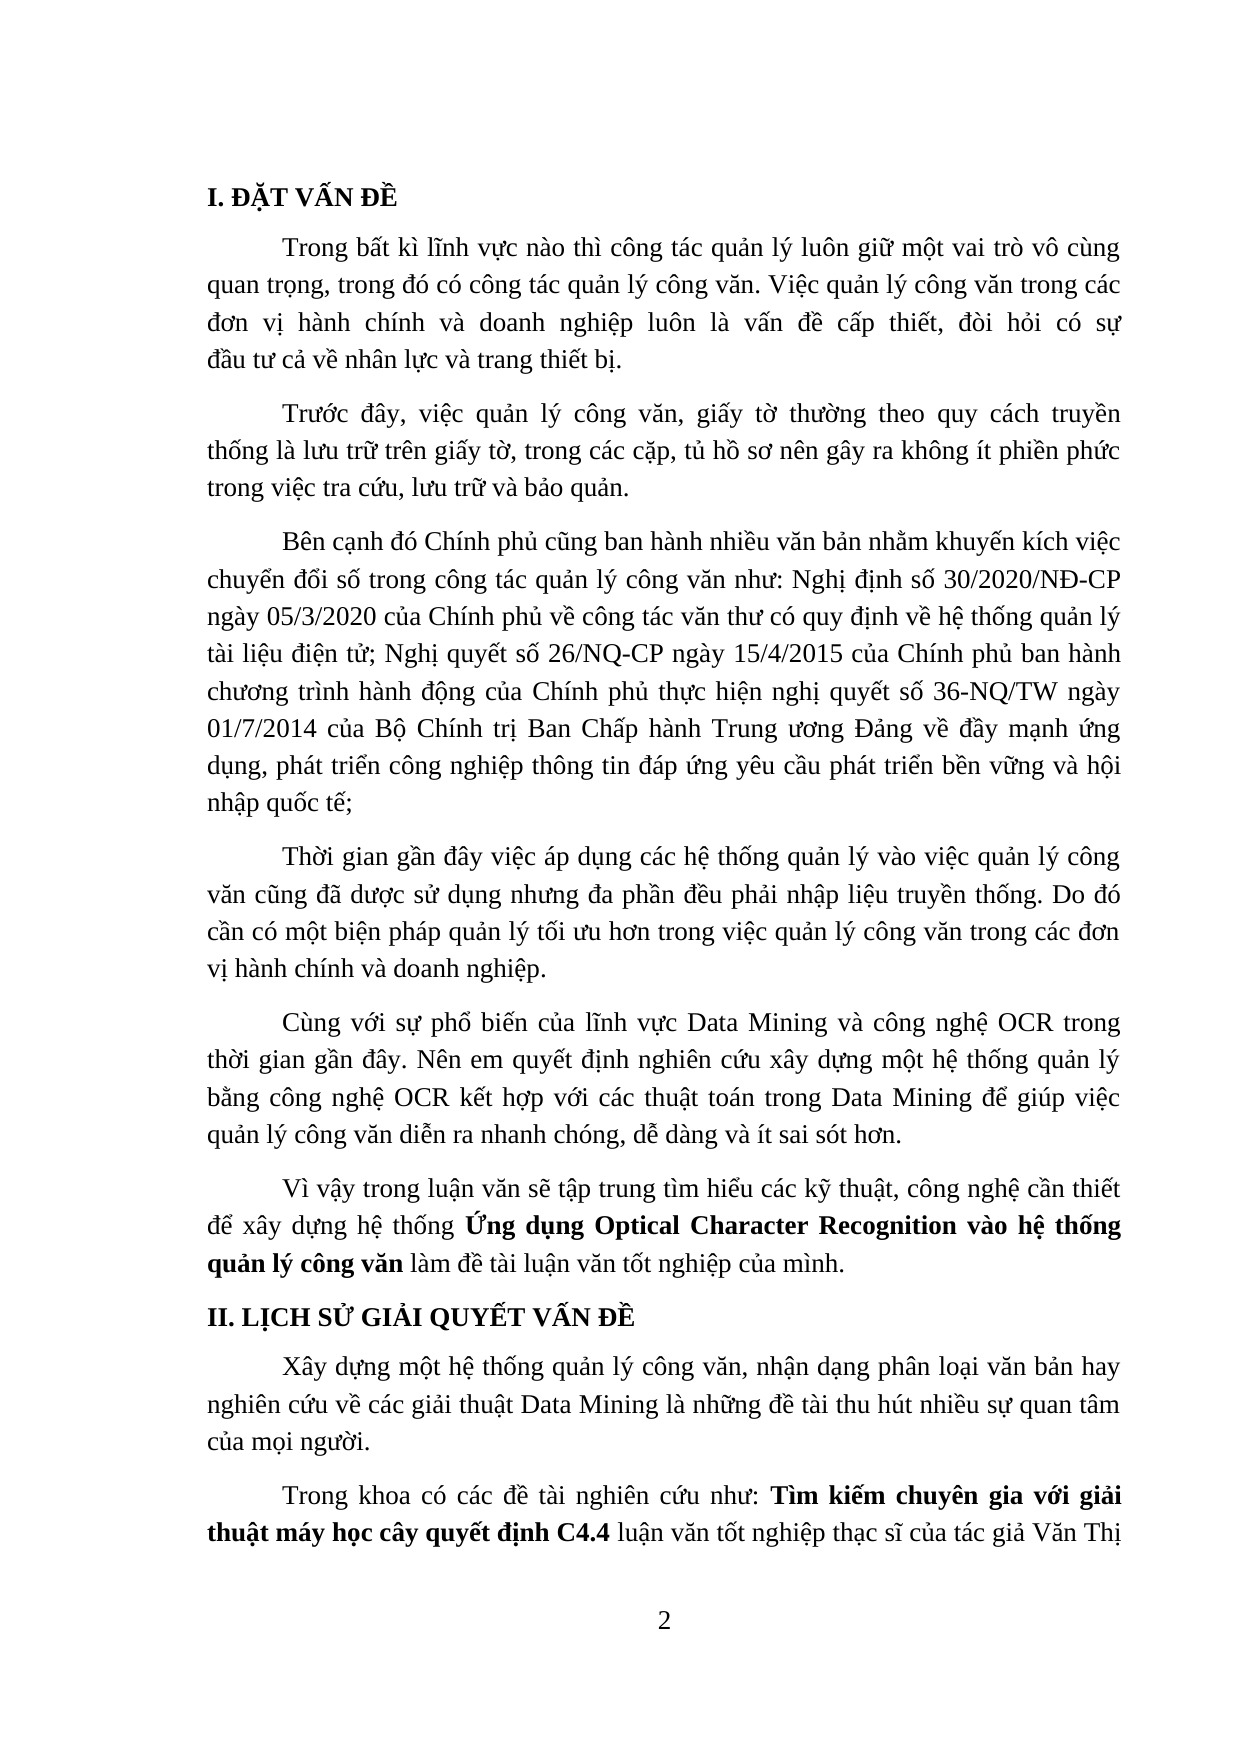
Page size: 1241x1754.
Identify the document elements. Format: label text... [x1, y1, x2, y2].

text Cùng với sự phổ biến của lĩnh vực Data Mining và công nghệ OCR trong thời gian gần đây. Nên em quyết định nghiên cứu xây dựng một hệ thống quản lý bằng công nghệ OCR kết hợp với các thuật toán trong Data Mining để giúp việc quản lý công văn diễn ra nhanh chóng, dễ dàng và ít sai sót hơn. [207, 1006, 1122, 1149]
subtitle LỊCH SỬ GIẢI QUYẾT VẤN ĐỀ [207, 1301, 1122, 1332]
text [207, 1479, 1122, 1547]
text Vì vậy trong luận văn sẽ tập trung tìm hiểu các kỹ thuật, công nghệ cần thiết để xây dựng hệ thống Ứng dụng Optical Character Recognition vào hệ thống quản lý công văn làm đề tài luận văn tốt nghiệp của mình. [207, 1172, 1122, 1278]
text Bên cạnh đó Chính phủ cũng ban hành nhiều văn bản nhằm khuyến kích việc chuyển đổi số trong công tác quản lý công văn như: Nghị định số 30/2020/NĐ-CP ngày 05/3/2020 của Chính phủ về công tác văn thư có quy định về hệ thống quản lý tài liệu điện tử; Nghị quyết số 26/NQ-CP ngày 15/4/2015 của Chính phủ ban hành chương trình hành động của Chính phủ thực hiện nghị quyết số 36-NQ/TW ngày 01/7/2014 của Bộ Chính trị Ban Chấp hành Trung ương Đảng về đầy mạnh ứng dụng, phát triển công nghiệp thông tin đáp ứng yêu cầu phát triển bền vững và hội nhập quốc tế; [207, 526, 1122, 818]
text Trước đây, việc quản lý công văn, giấy tờ thường theo quy cách truyền thống là lưu trữ trên giấy tờ, trong các cặp, tủ hồ sơ nên gây ra không ít phiền phức trong việc tra cứu, lưu trữ và bảo quản. [207, 397, 1122, 503]
text Trong bất kì lĩnh vực nào thì công tác quản lý luôn giữ một vai trò vô cùng quan trọng, trong đó có công tác quản lý công văn. Việc quản lý công văn trong các đơn vị hành chính và doanh nghiệp luôn là vấn đề cấp thiết, đòi hỏi có sự đầu tư cả về nhân lực và trang thiết bị. [207, 231, 1122, 374]
subtitle ĐẶT VẤN ĐỀ [207, 181, 1122, 212]
text Thời gian gần đây việc áp dụng các hệ thống quản lý vào việc quản lý công văn cũng đã dược sử dụng nhưng đa phần đều phải nhập liệu truyền thống. Do đó cần có một biện pháp quản lý tối ưu hơn trong việc quản lý công văn trong các đơn vị hành chính và doanh nghiệp. [207, 841, 1122, 983]
text Xây dựng một hệ thống quản lý công văn, nhận dạng phân loại văn bản hay nghiên cứu về các giải thuật Data Mining là những đề tài thu hút nhiều sự quan tâm của mọi người. [207, 1351, 1122, 1456]
